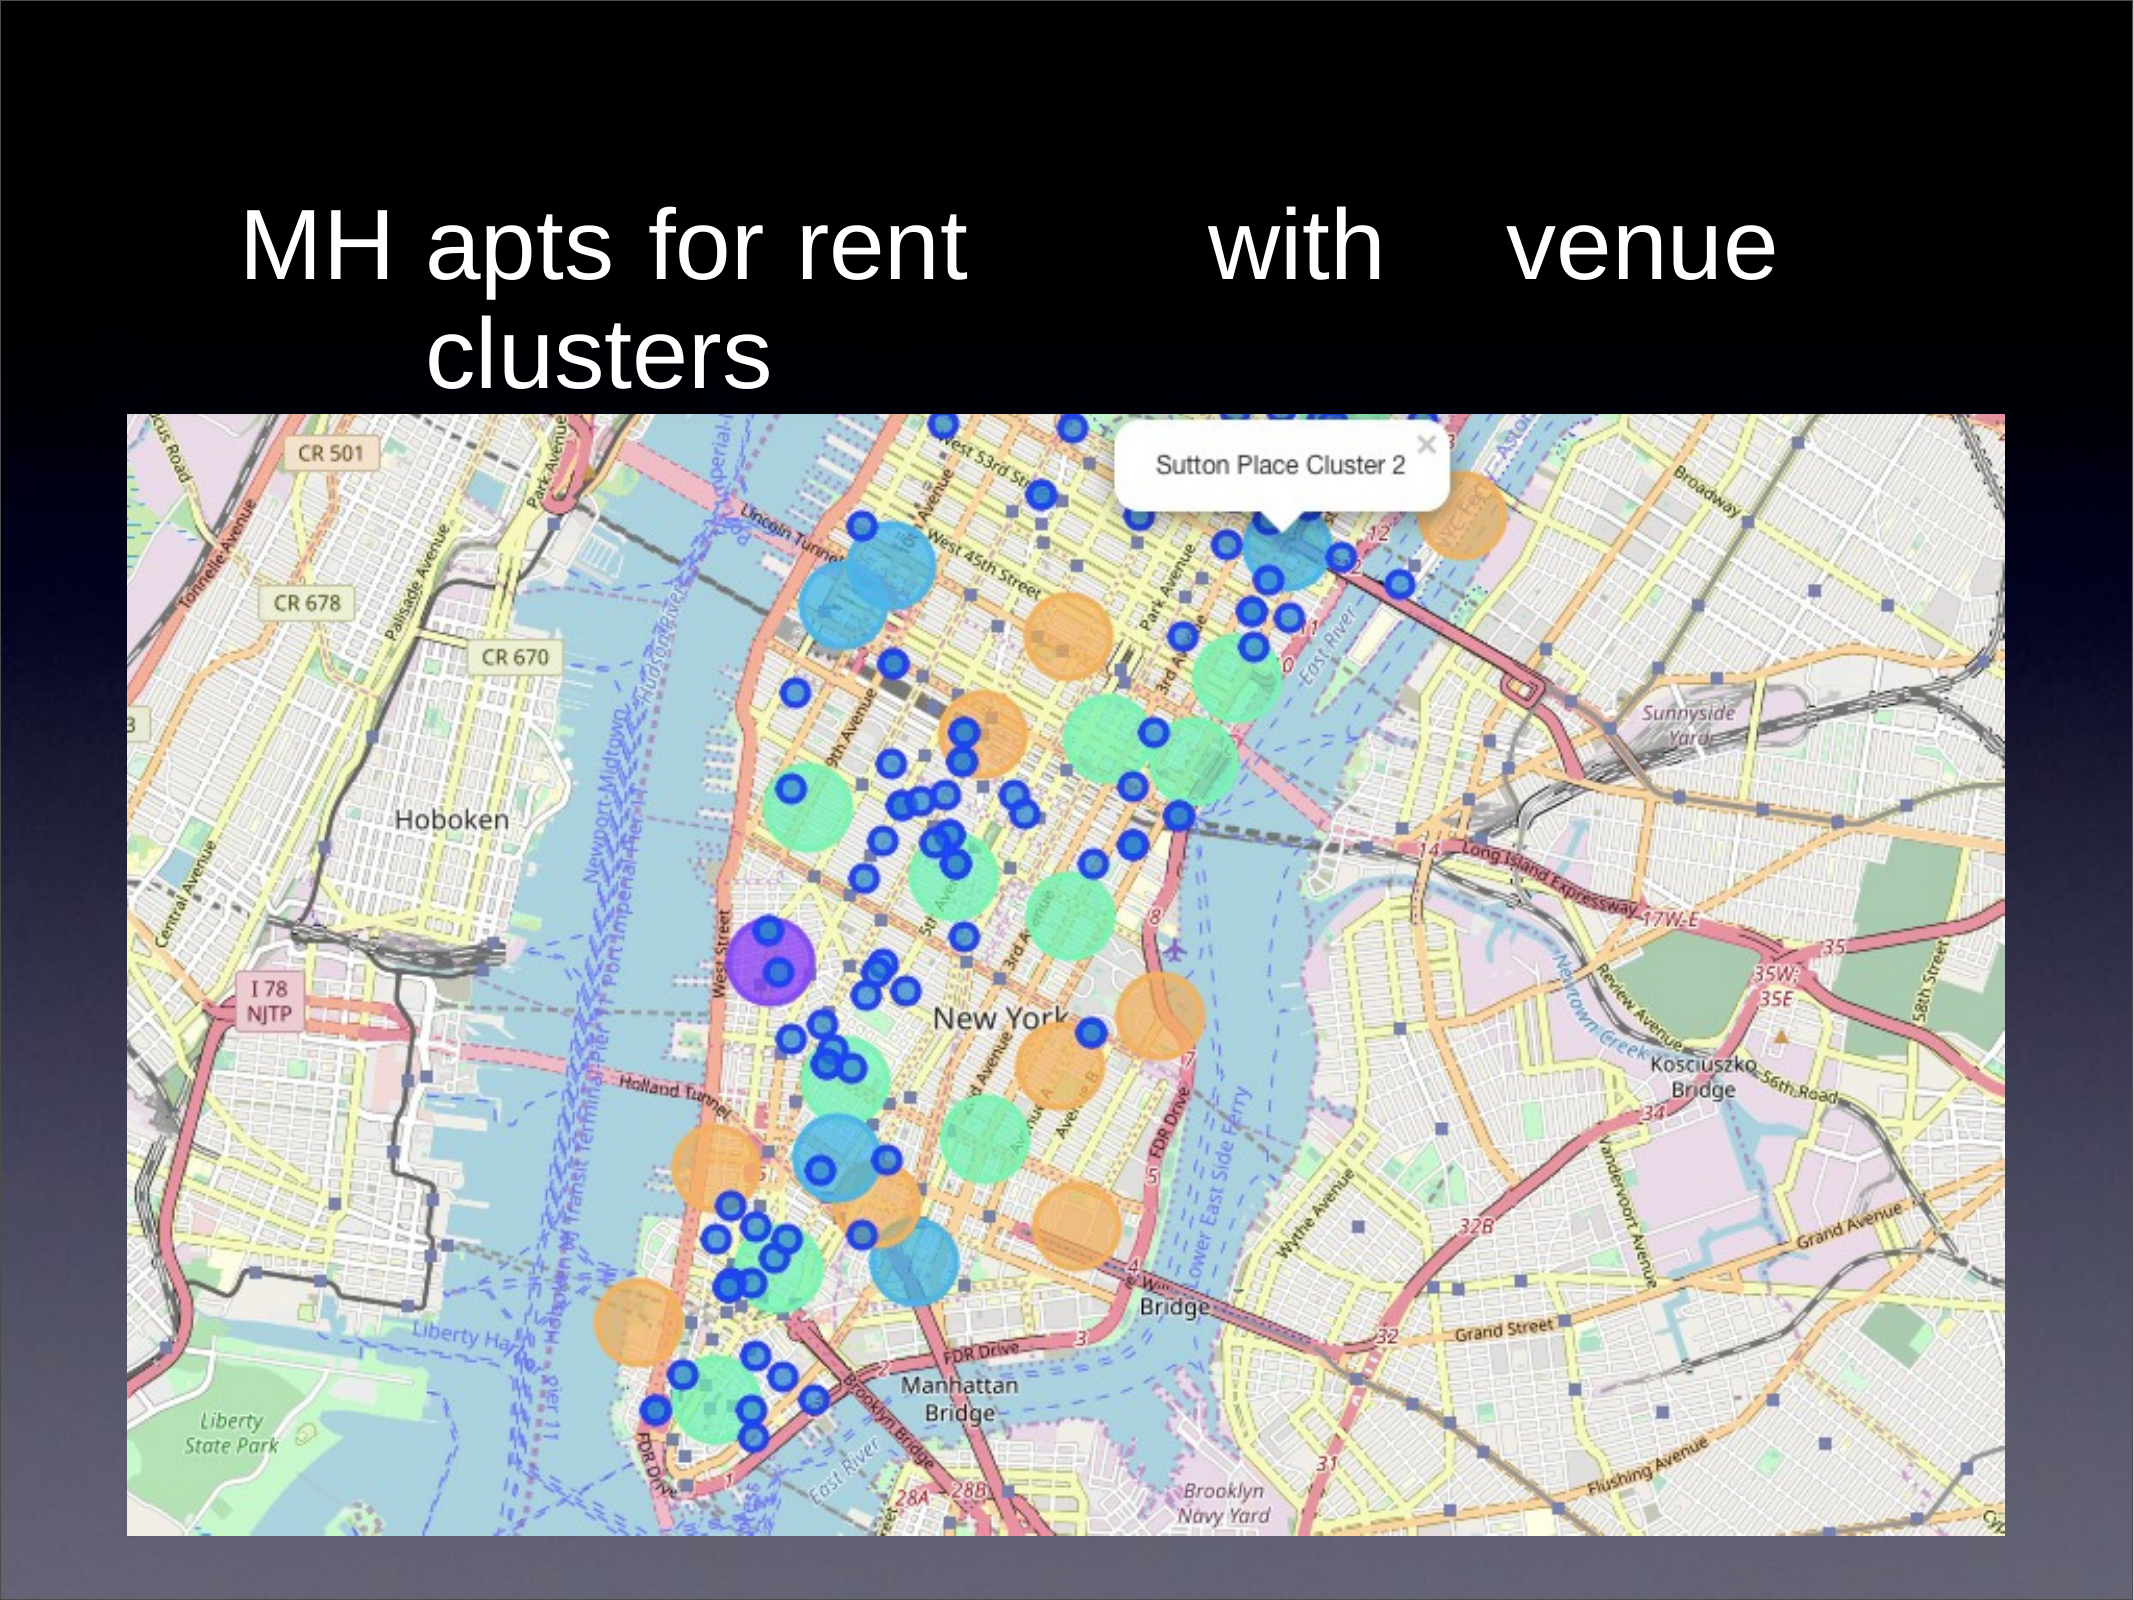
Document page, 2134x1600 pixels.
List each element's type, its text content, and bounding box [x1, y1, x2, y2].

text MH apts for rent with venue clusters [239, 191, 1876, 409]
picture [1, 1, 2132, 1599]
